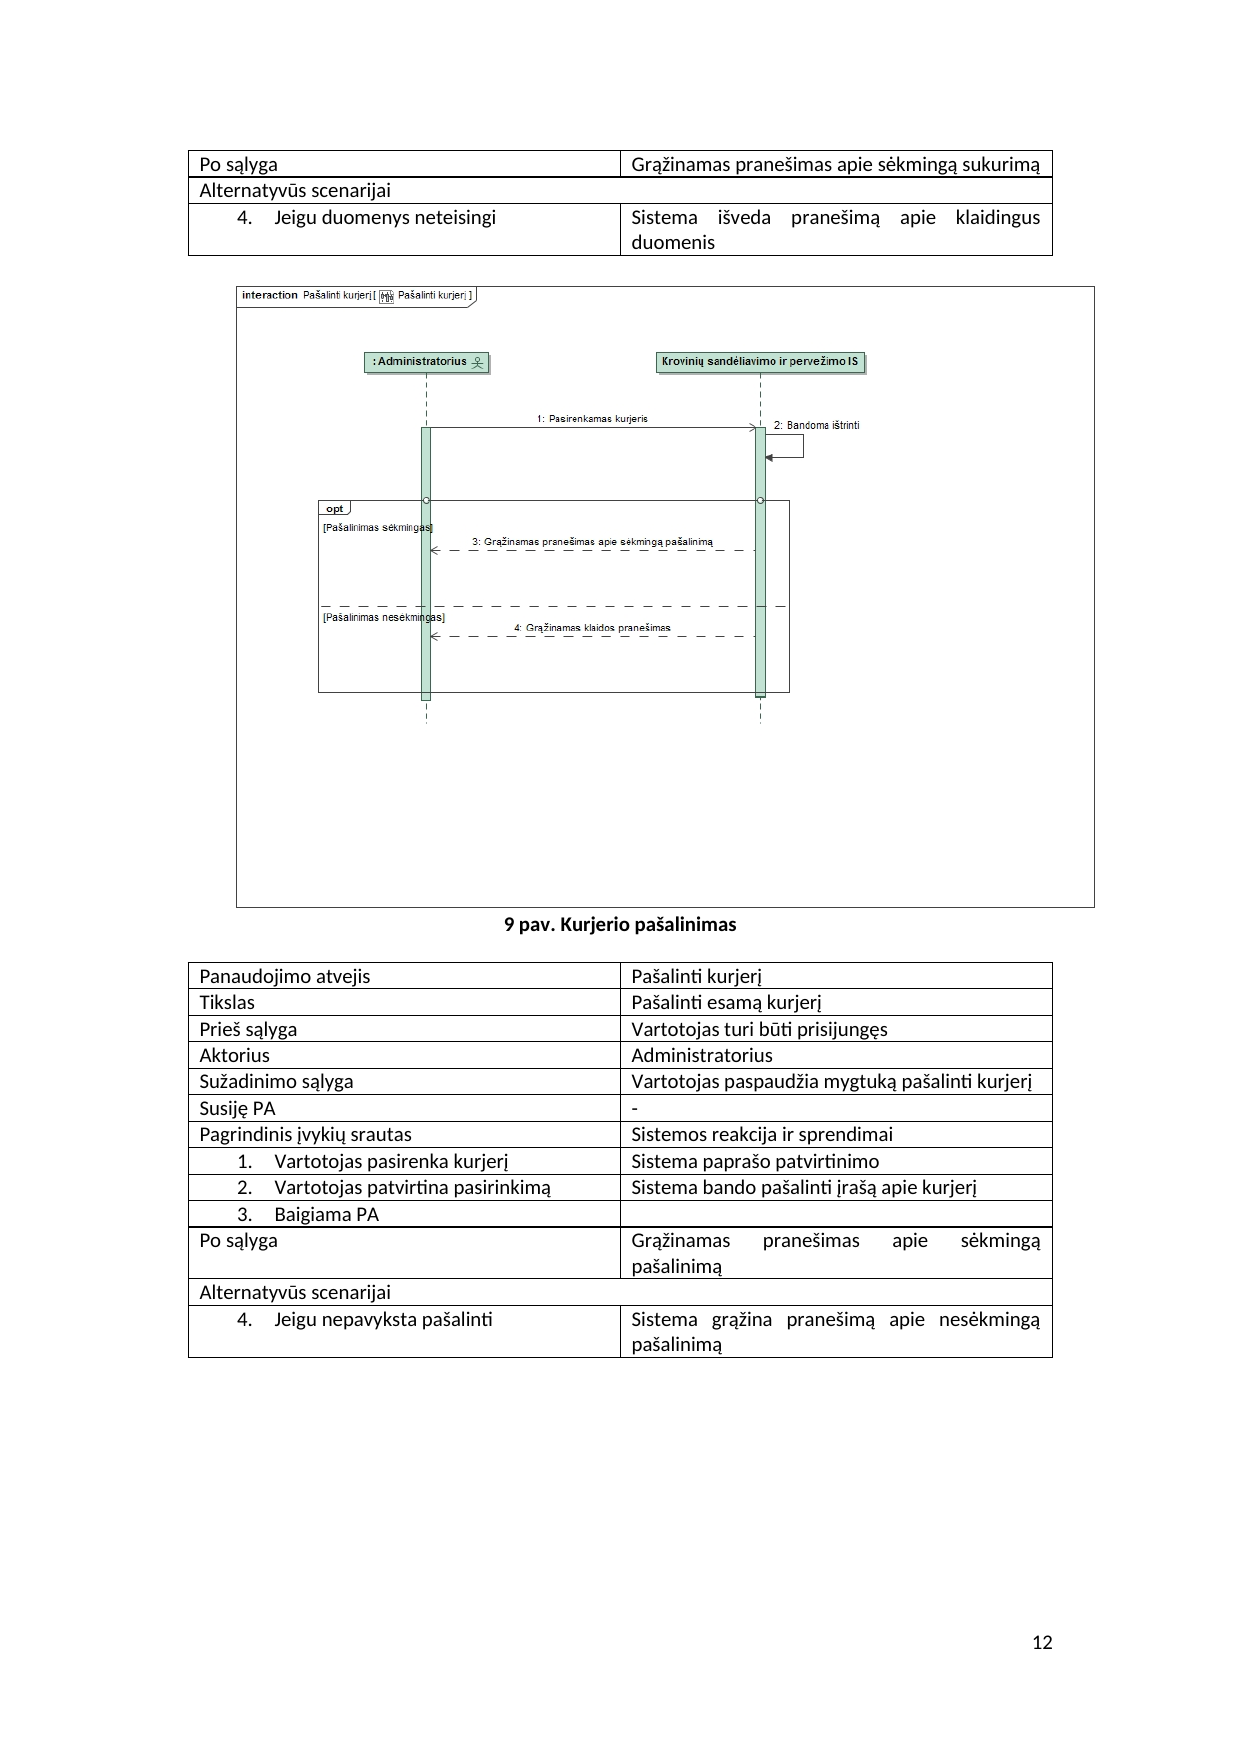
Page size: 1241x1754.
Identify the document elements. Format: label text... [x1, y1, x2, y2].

table_cell Vartotojas pasirenka kurjerį [189, 1148, 620, 1173]
table_cell Sistema išveda pranešimą apie klaidingus duomenis [621, 204, 1052, 255]
table_cell - [621, 1095, 1052, 1121]
table_header Pašalinti kurjerį [621, 963, 1052, 988]
table_cell [621, 1201, 1052, 1226]
table_cell Sužadinimo sąlyga [189, 1069, 620, 1094]
table_cell Sistema paprašo patvirtinimo [621, 1148, 1052, 1173]
table_cell Prieš sąlyga [189, 1016, 620, 1041]
table_cell Susiję PA [189, 1095, 620, 1121]
table_cell Pagrindinis įvykių srautas [189, 1122, 620, 1147]
table_header Panaudojimo atvejis [189, 963, 620, 988]
table_cell Administratorius [621, 1042, 1052, 1068]
table_cell Pašalinti esamą kurjerį [621, 989, 1052, 1015]
table_cell Vartotojas turi būti prisijungęs [621, 1016, 1052, 1041]
table_cell Jeigu duomenys neteisingi [189, 204, 620, 255]
table_cell Jeigu nepavyksta pašalinti [189, 1306, 620, 1357]
table_cell Tikslas [189, 989, 620, 1015]
picture [231, 281, 1098, 911]
table_cell Baigiama PA [189, 1201, 620, 1226]
text 9 pav. Kurjerio pašalinimas [187, 911, 1053, 936]
table_cell Vartotojas patvirtina pasirinkimą [189, 1175, 620, 1200]
table_cell Grąžinamas pranešimas apie sėkmingą sukurimą [621, 151, 1052, 176]
table_cell Grąžinamas pranešimas apie sėkmingą pašalinimą [621, 1228, 1052, 1278]
table_cell Sistemos reakcija ir sprendimai [621, 1122, 1052, 1147]
table_cell Po sąlyga [189, 1228, 620, 1278]
table_cell Po sąlyga [189, 151, 620, 176]
table_cell Sistema bando pašalinti įrašą apie kurjerį [621, 1175, 1052, 1200]
table_cell Aktorius [189, 1042, 620, 1068]
table_cell Sistema grąžina pranešimą apie nesėkmingą pašalinimą [621, 1306, 1052, 1357]
table_cell Alternatyvūs scenarijai [189, 1279, 1052, 1305]
table_cell Vartotojas paspaudžia mygtuką pašalinti kurjerį [621, 1069, 1052, 1094]
table_cell Alternatyvūs scenarijai [189, 178, 1052, 203]
